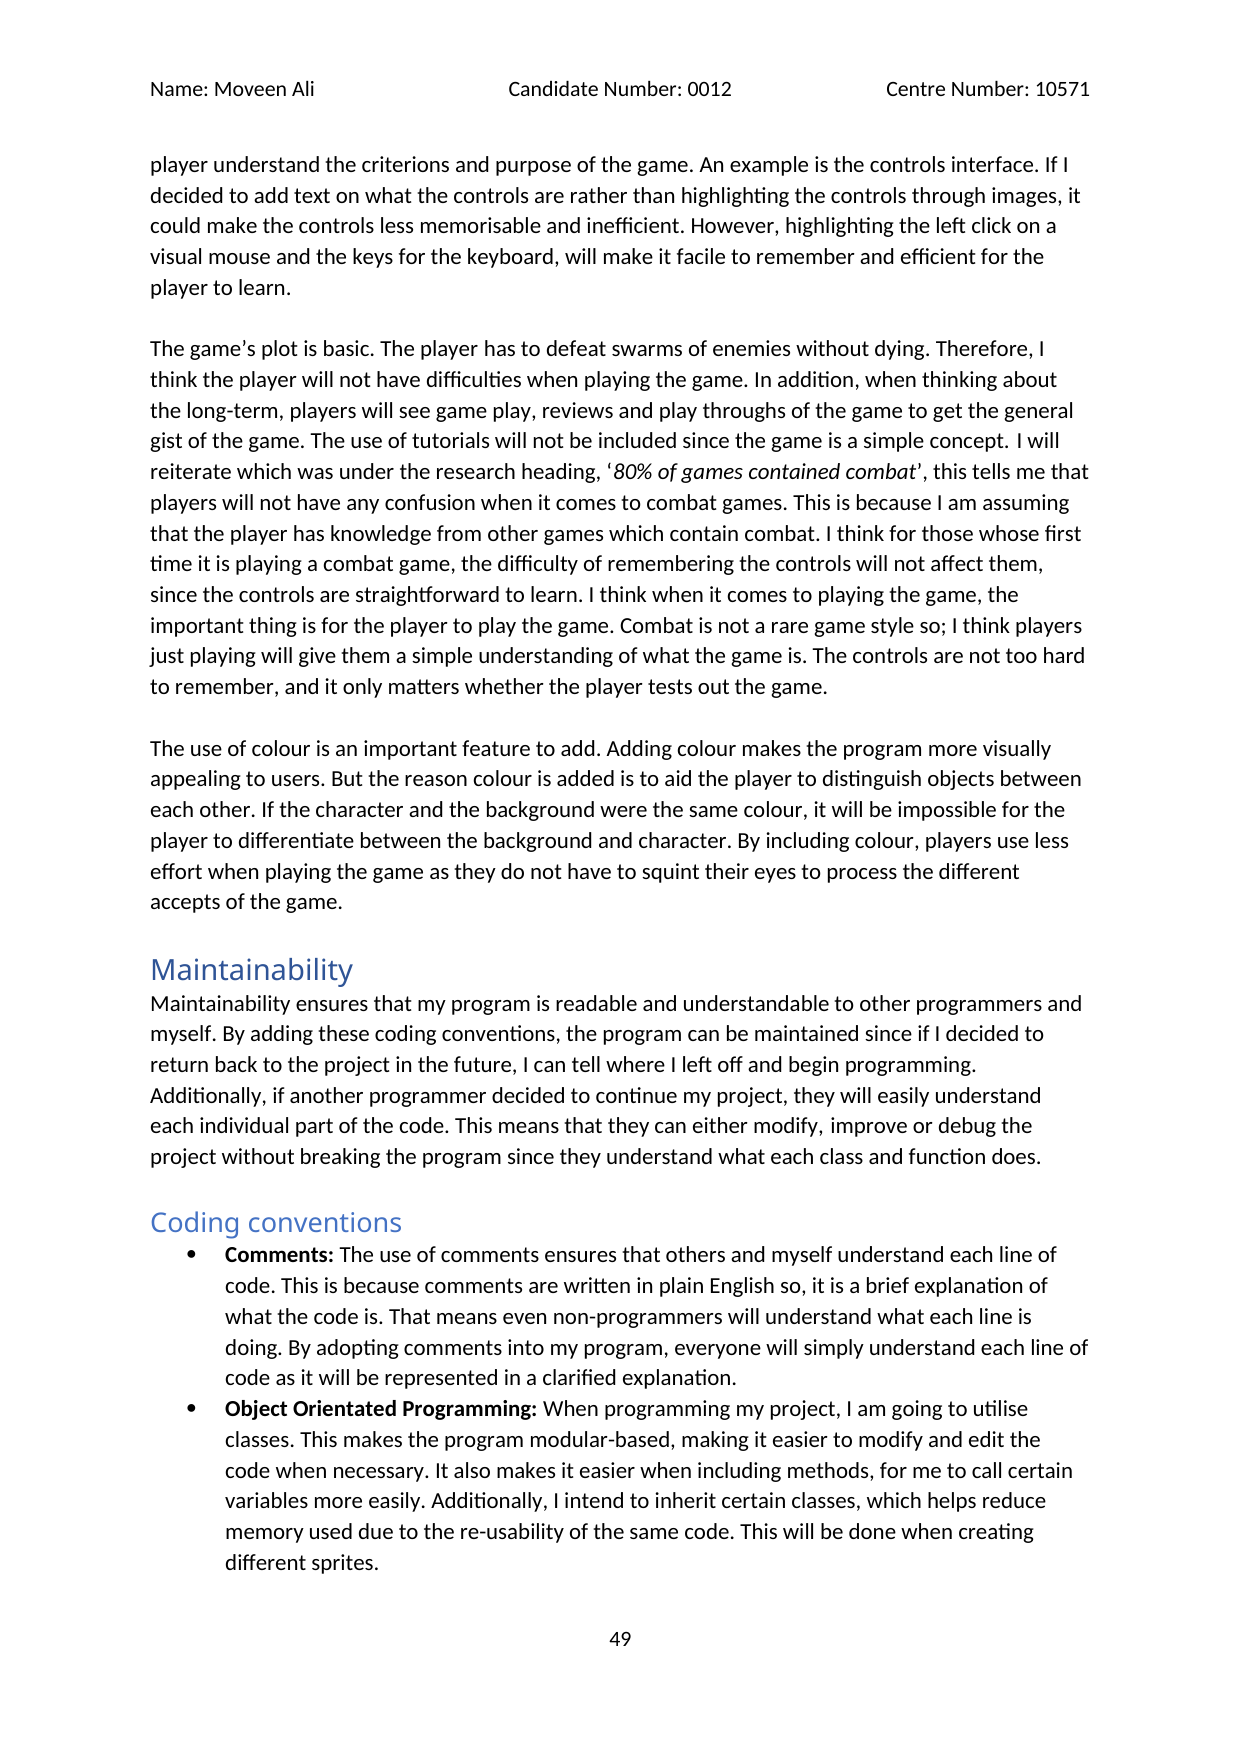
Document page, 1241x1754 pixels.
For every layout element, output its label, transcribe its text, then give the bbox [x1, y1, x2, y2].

subtitle Maintainability [150, 949, 1090, 989]
list Comments: The use of comments ensures that others and myself understand each line of code. This is because comments are written in plain English so, it is a brief explanation of what the code is. That means even non-programmers will understand what each line is doing. By adopting comments into my program, everyone will simply understand each line of code as it will be represented in a clarified explanation. [187, 1241, 1090, 1392]
text Maintainability ensures that my program is readable and understandable to other programmers and myself. By adding these coding conventions, the program can be maintained since if I decided to return back to the project in the future, I can tell where I left off and begin programming. Additionally, if another programmer decided to continue my project, they will easily understand each individual part of the code. This means that they can either modify, improve or debug the project without breaking the program since they understand what each class and function does. [150, 989, 1090, 1170]
text The game’s plot is basic. The player has to defeat swarms of enemies without dying. Therefore, I think the player will not have difficulties when playing the game. In addition, when thinking about the long-term, players will see game play, reviews and play throughs of the game to get the general gist of the game. The use of tutorials will not be included since the game is a simple concept. I will reiterate which was under the research heading, ‘80% of games contained combat’, this tells me that players will not have any confusion when it comes to combat games. This is because I am assuming that the player has knowledge from other games which contain combat. I think for those whose first time it is playing a combat game, the difficulty of remembering the controls will not affect them, since the controls are straightforward to learn. I think when it comes to playing the game, the important thing is for the player to play the game. Combat is not a rare game style so; I think players just playing will give them a simple understanding of what the game is. The controls are not too hard to remember, and it only matters whether the player tests out the game. [150, 334, 1090, 700]
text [150, 150, 1090, 301]
list Object Orientated Programming: When programming my project, I am going to utilise classes. This makes the program modular-based, making it easier to modify and edit the code when necessary. It also makes it easier when including methods, for me to call certain variables more easily. Additionally, I intend to inherit certain classes, which helps reduce memory used due to the re-usability of the same code. This will be done when creating different sprites. [187, 1394, 1090, 1576]
text The use of colour is an important feature to add. Adding colour makes the program more visually appealing to users. But the reason colour is added is to aid the player to distinguish objects between each other. If the character and the background were the same colour, it will be impossible for the player to differentiate between the background and character. By including colour, players use less effort when playing the game as they do not have to squint their eyes to process the different accepts of the game. [150, 734, 1090, 916]
subtitle Coding conventions [150, 1204, 1090, 1241]
